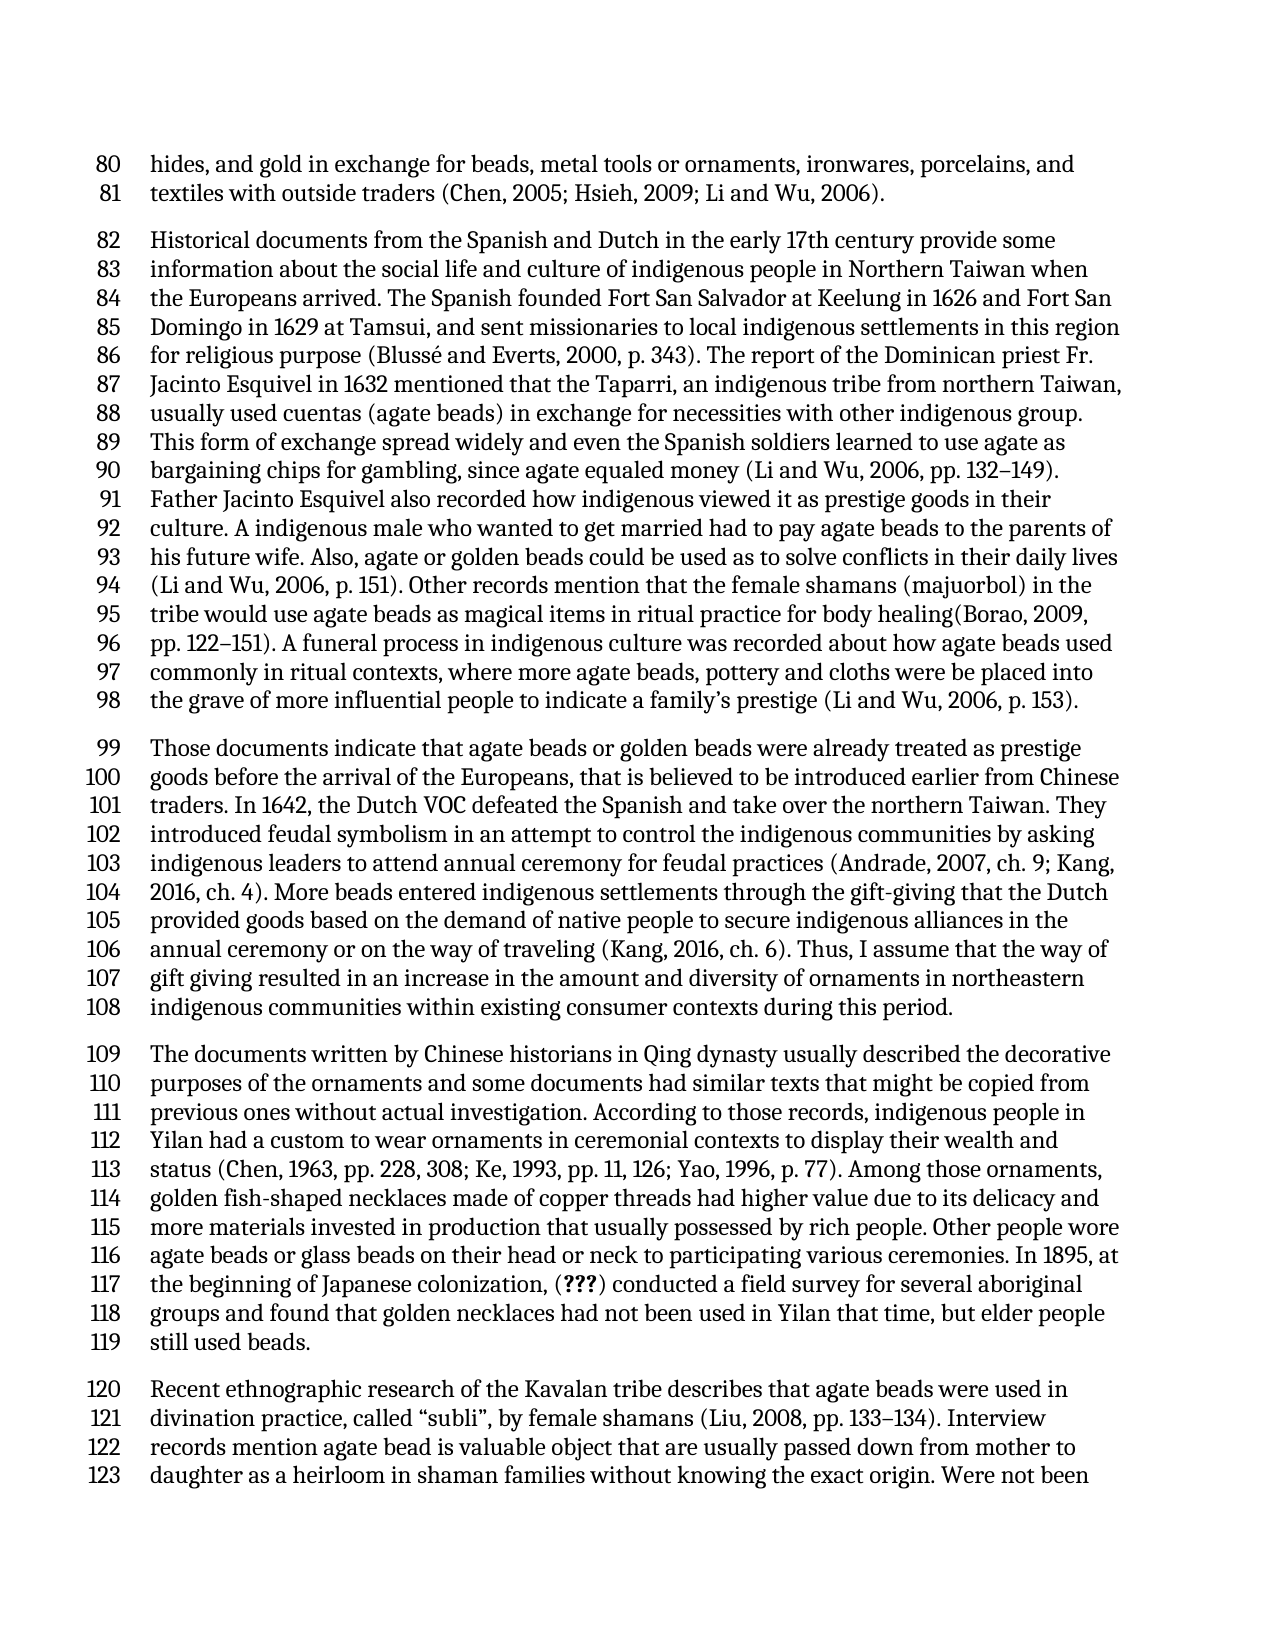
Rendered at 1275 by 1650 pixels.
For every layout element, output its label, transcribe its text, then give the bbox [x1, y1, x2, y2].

text The documents written by Chinese historians in Qing dynasty usually described the decorative purposes of the ornaments and some documents had similar texts that might be copied from previous ones without actual investigation. According to those records, indigenous people in Yilan had a custom to wear ornaments in ceremonial contexts to display their wealth and status (Chen, 1963, pp. 228, 308; Ke, 1993, pp. 11, 126; Yao, 1996, p. 77). Among those ornaments, golden fish-shaped necklaces made of copper threads had higher value due to its delicacy and more materials invested in production that usually possessed by rich people. Other people wore agate beads or glass beads on their head or neck to participating various ceremonies. In 1895, at the beginning of Japanese colonization, (???) conducted a field survey for several aboriginal groups and found that golden necklaces had not been used in Yilan that time, but elder people still used beads. [150, 1040, 1125, 1356]
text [150, 1375, 1125, 1490]
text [150, 150, 1125, 207]
text Historical documents from the Spanish and Dutch in the early 17th century provide some information about the social life and culture of indigenous people in Northern Taiwan when the Europeans arrived. The Spanish founded Fort San Salvador at Keelung in 1626 and Fort San Domingo in 1629 at Tamsui, and sent missionaries to local indigenous settlements in this region for religious purpose (Blussé and Everts, 2000, p. 343). The report of the Dominican priest Fr. Jacinto Esquivel in 1632 mentioned that the Taparri, an indigenous tribe from northern Taiwan, usually used cuentas (agate beads) in exchange for necessities with other indigenous group. This form of exchange spread widely and even the Spanish soldiers learned to use agate as bargaining chips for gambling, since agate equaled money (Li and Wu, 2006, pp. 132–149). Father Jacinto Esquivel also recorded how indigenous viewed it as prestige goods in their culture. A indigenous male who wanted to get married had to pay agate beads to the parents of his future wife. Also, agate or golden beads could be used as to solve conflicts in their daily lives (Li and Wu, 2006, p. 151). Other records mention that the female shamans (majuorbol) in the tribe would use agate beads as magical items in ritual practice for body healing(Borao, 2009, pp. 122–151). A funeral process in indigenous culture was recorded about how agate beads used commonly in ritual contexts, where more agate beads, pottery and cloths were be placed into the grave of more influential people to indicate a family’s prestige (Li and Wu, 2006, p. 153). [150, 226, 1125, 715]
text Those documents indicate that agate beads or golden beads were already treated as prestige goods before the arrival of the Europeans, that is believed to be introduced earlier from Chinese traders. In 1642, the Dutch VOC defeated the Spanish and take over the northern Taiwan. They introduced feudal symbolism in an attempt to control the indigenous communities by asking indigenous leaders to attend annual ceremony for feudal practices (Andrade, 2007, ch. 9; Kang, 2016, ch. 4). More beads entered indigenous settlements through the gift-giving that the Dutch provided goods based on the demand of native people to secure indigenous alliances in the annual ceremony or on the way of traveling (Kang, 2016, ch. 6). Thus, I assume that the way of gift giving resulted in an increase in the amount and diversity of ornaments in northeastern indigenous communities within existing consumer contexts during this period. [150, 734, 1125, 1021]
